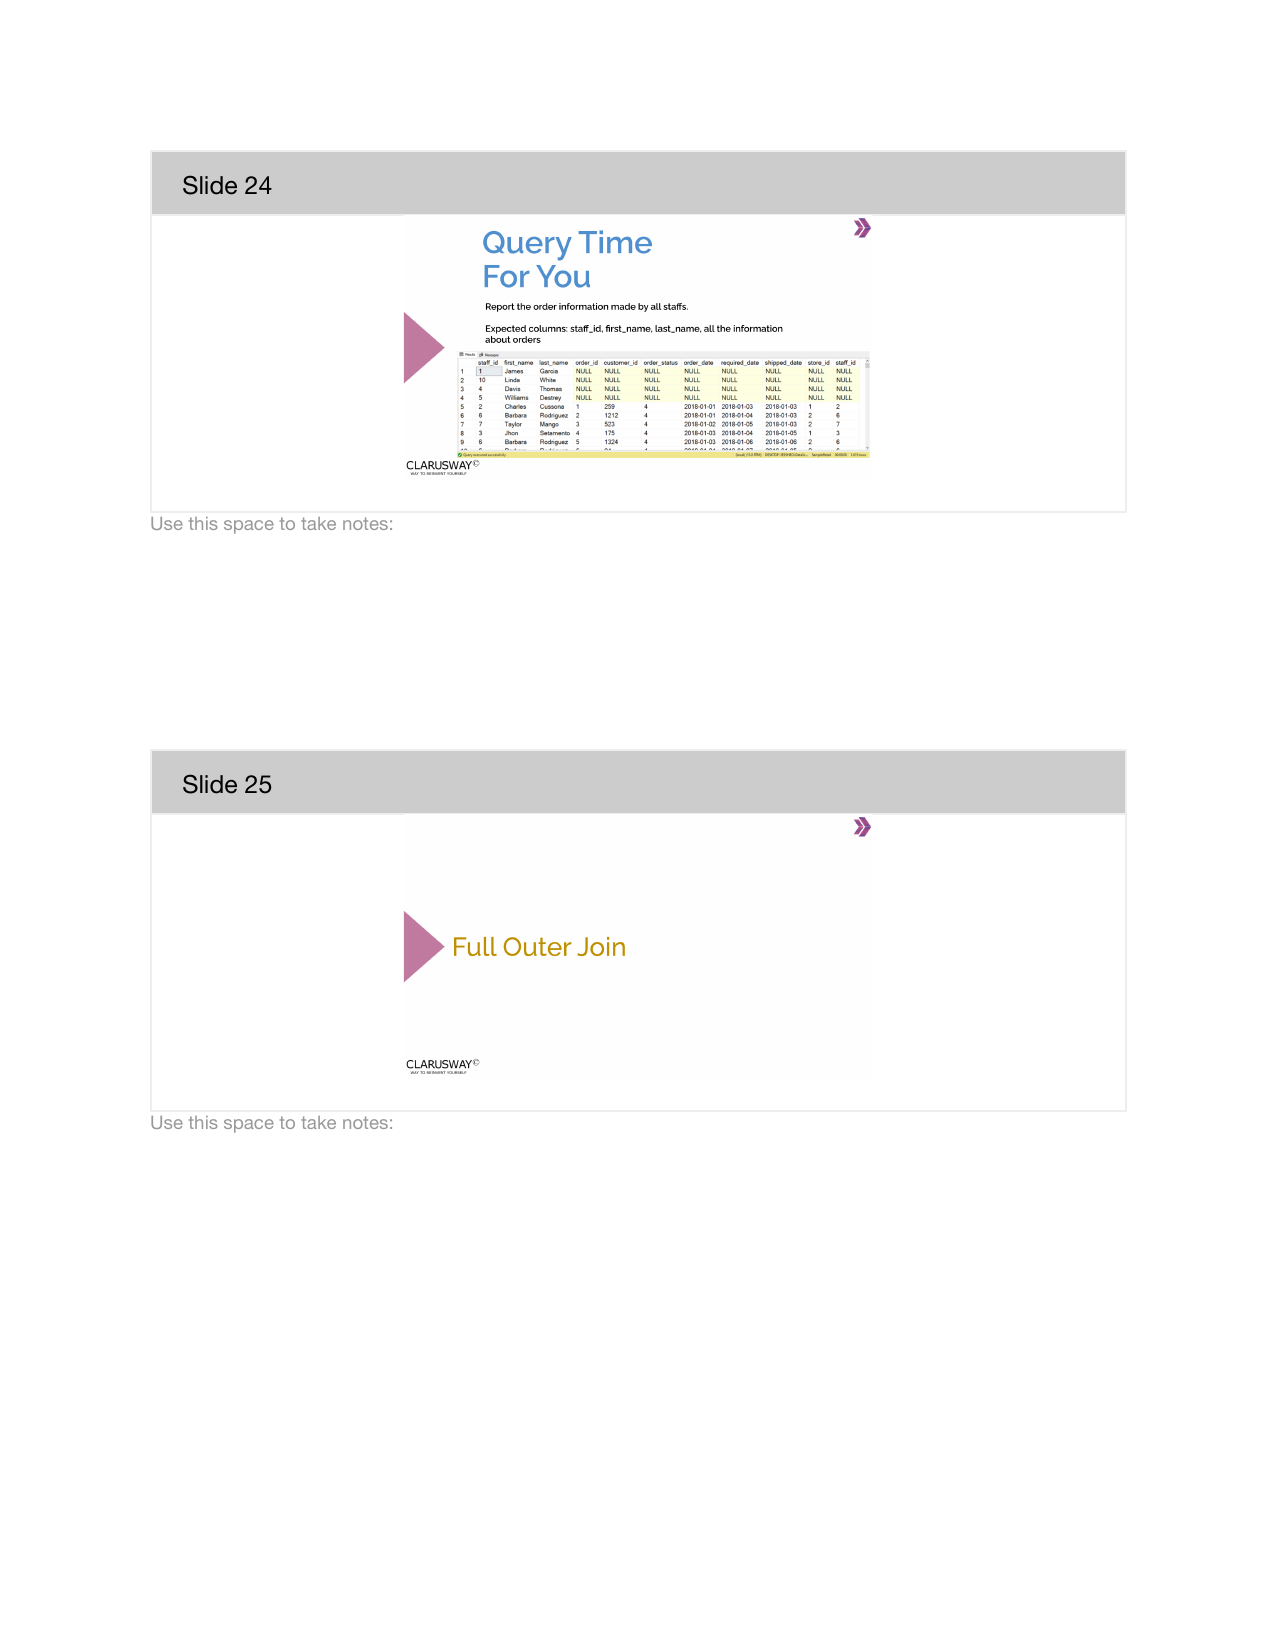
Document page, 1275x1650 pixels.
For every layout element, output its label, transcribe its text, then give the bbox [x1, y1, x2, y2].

picture [403, 215, 873, 480]
picture [403, 814, 873, 1079]
table_cell [152, 815, 1125, 1110]
text Use this space to take notes: [150, 1112, 1125, 1135]
table_header Slide 24 [152, 152, 1125, 214]
table_cell [152, 216, 1125, 511]
table_header Slide 25 [152, 751, 1125, 813]
text Use this space to take notes: [150, 513, 1125, 536]
